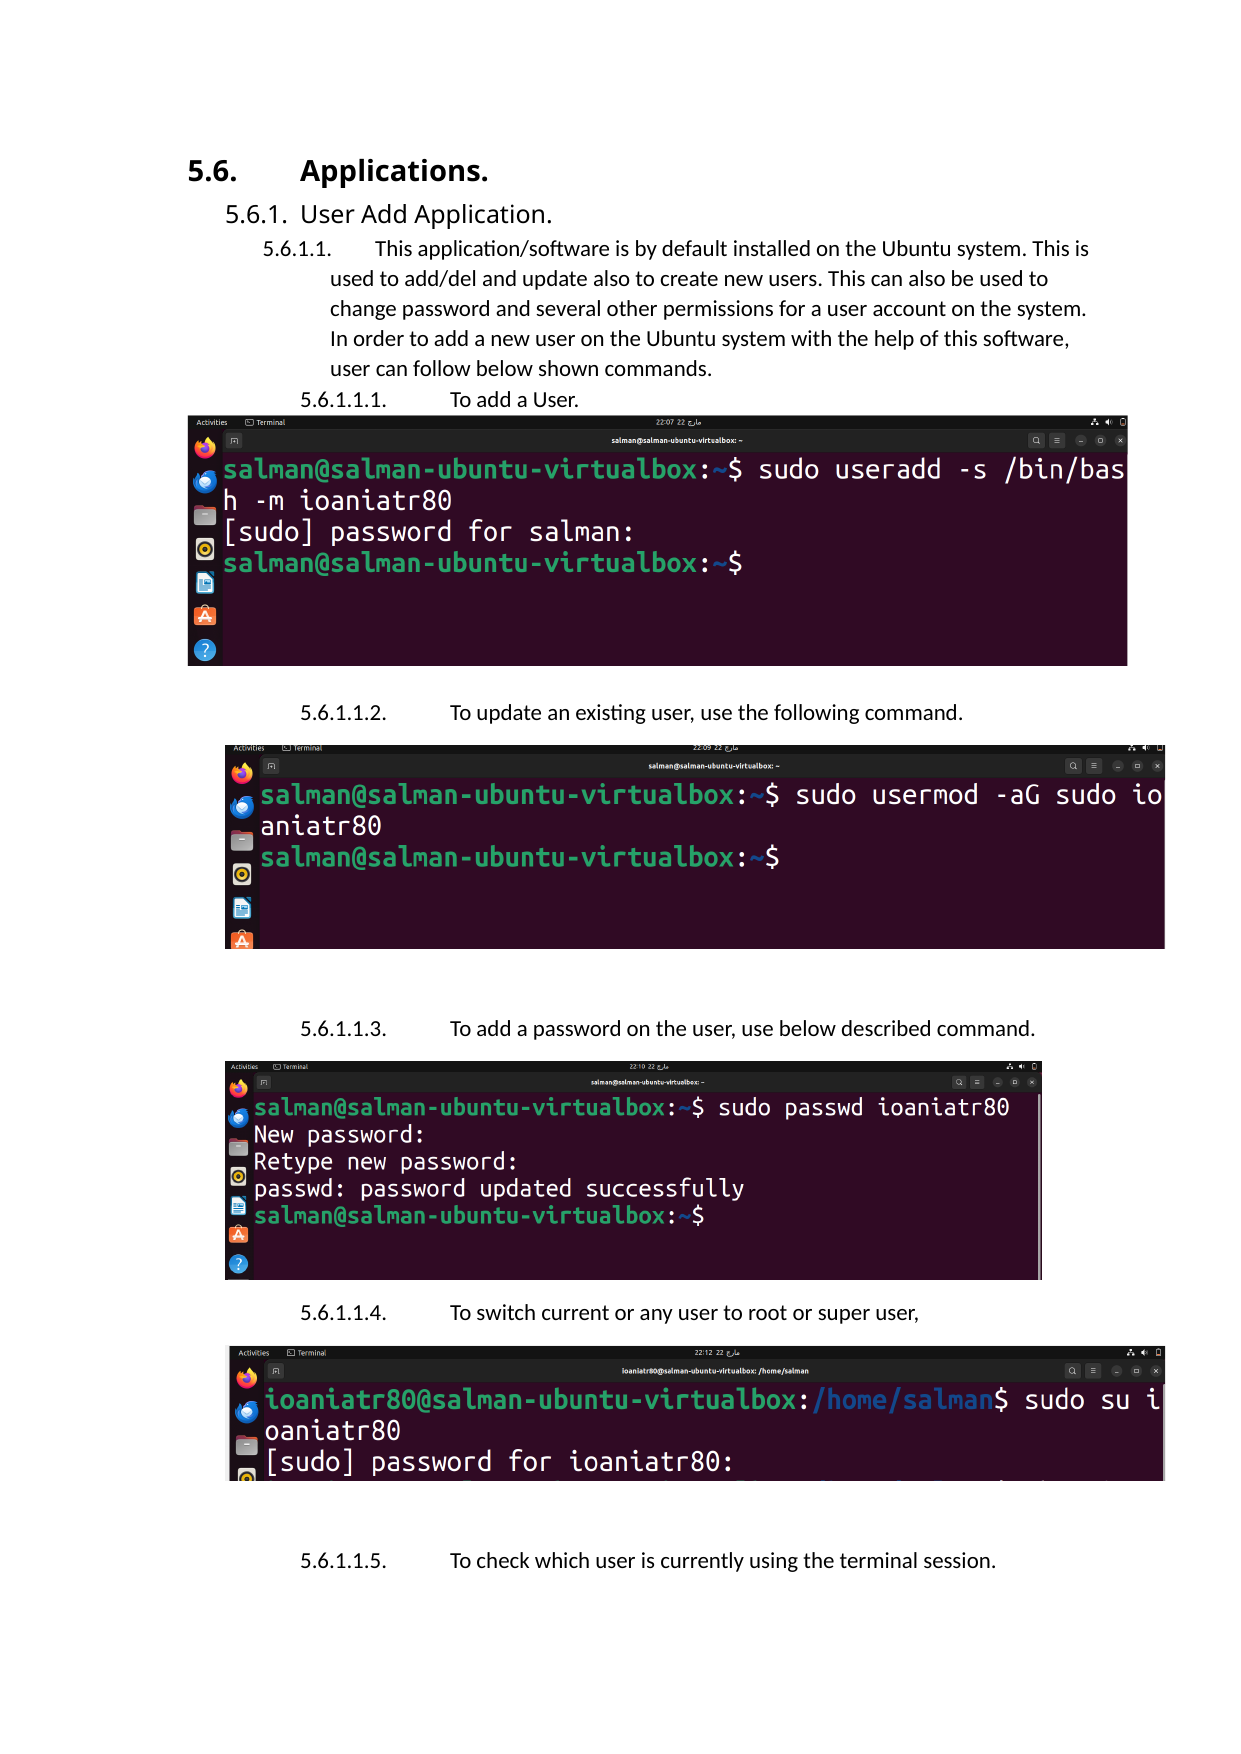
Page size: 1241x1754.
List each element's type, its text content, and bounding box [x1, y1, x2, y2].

picture [225, 745, 1166, 949]
list To check which user is currently using the terminal session. [300, 1546, 1090, 1574]
picture [187, 415, 1128, 666]
list This application/software is by default installed on the Ubuntu system. This is used to add/del and update also to create new users. This can also be used to change password and several other permissions for a user account on the system. [262, 234, 1090, 322]
picture [225, 1061, 1042, 1280]
list To switch current or any user to root or super user, [300, 1298, 1090, 1326]
list In order to add a new user on the Ubuntu system with the help of this software, user can follow below shown commands. [330, 324, 1090, 383]
subtitle User Add Application. [225, 197, 1090, 231]
subtitle Applications. [187, 150, 1090, 190]
list To add a User. [300, 385, 1090, 413]
list To add a password on the user, use below described command. [300, 1014, 1090, 1043]
picture [225, 1345, 1166, 1481]
list To update an existing user, use the following command. [300, 698, 1090, 726]
